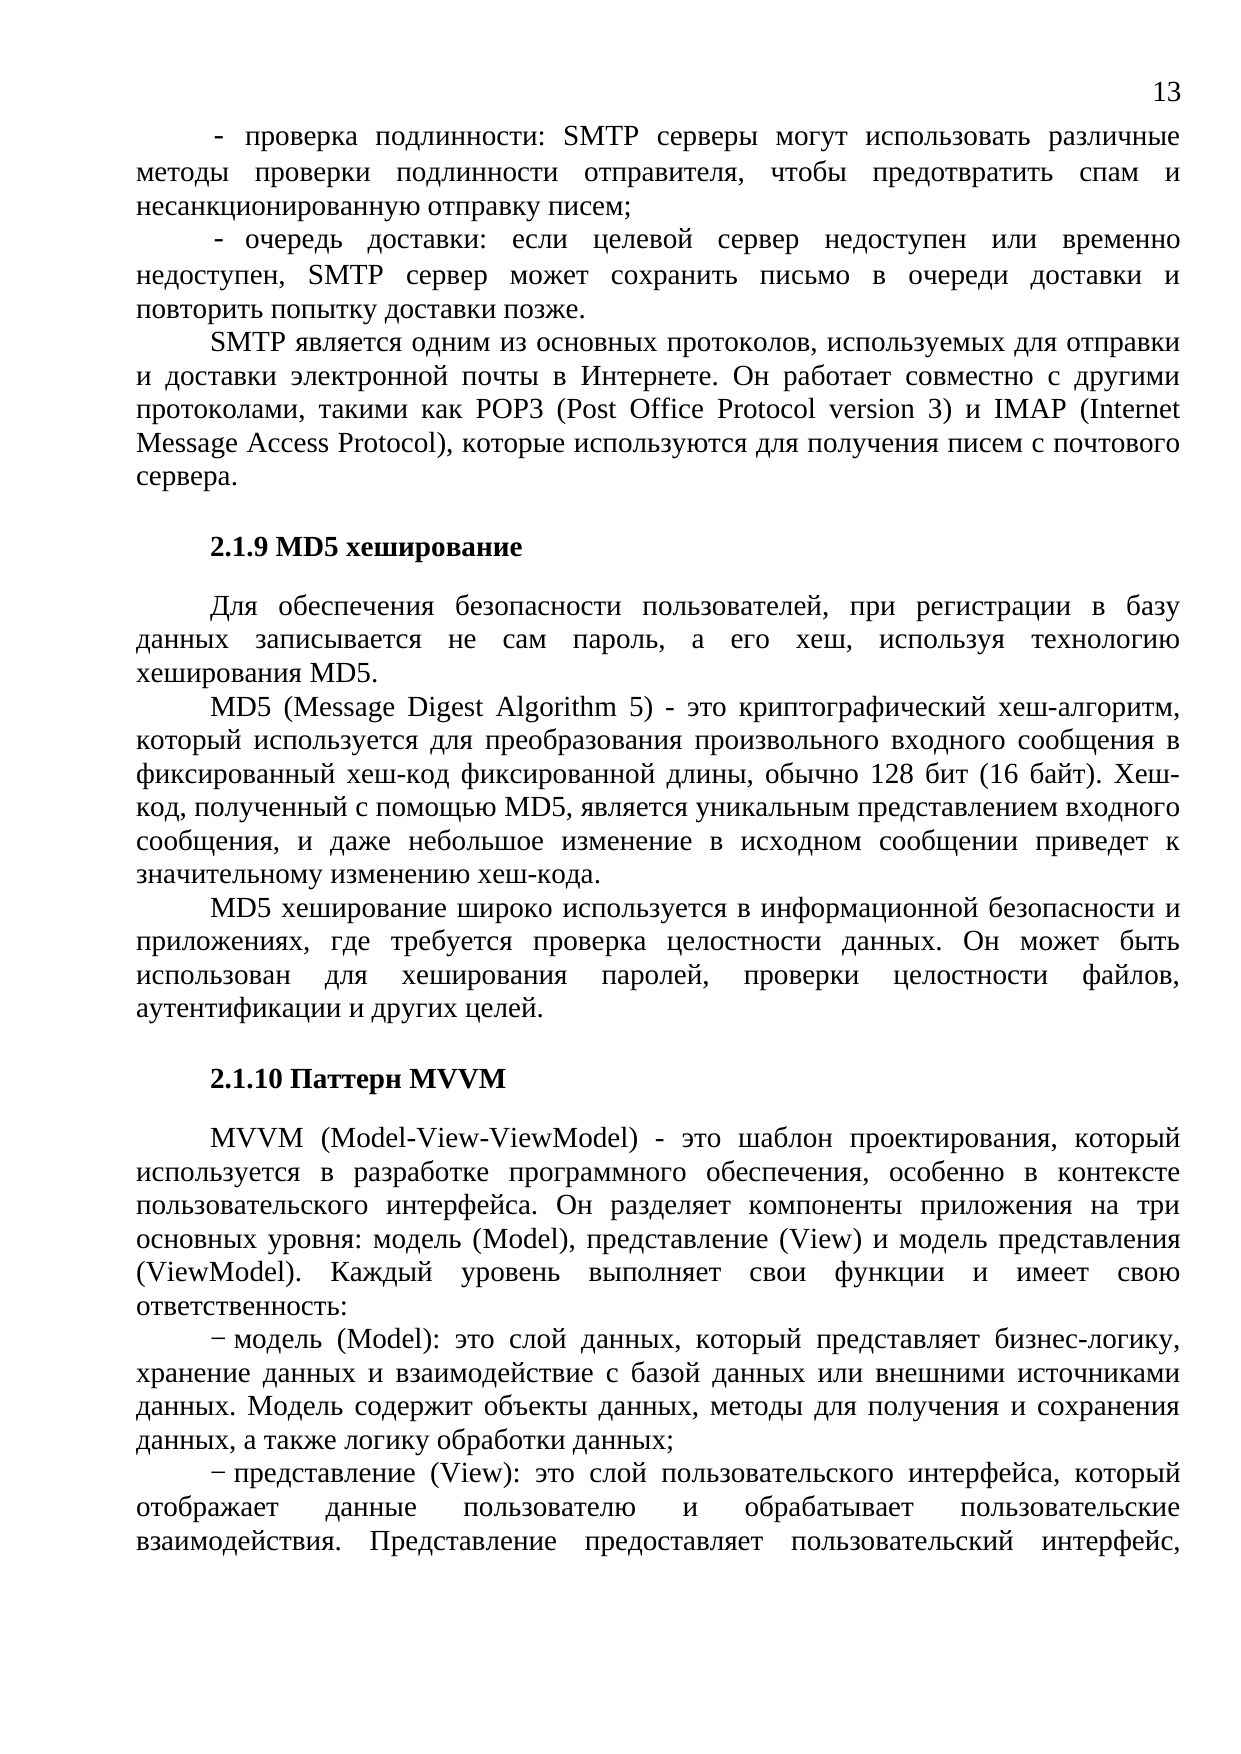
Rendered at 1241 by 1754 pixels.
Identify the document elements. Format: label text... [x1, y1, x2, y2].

text MD5 хеширование широко используется в информационной безопасности и приложениях, где требуется проверка целостности данных. Он может быть использован для хеширования паролей, проверки целостности файлов, аутентификации и других целей. [136, 890, 1181, 1024]
text проверка подлинности: SMTP серверы могут использовать различные методы проверки подлинности отправителя, чтобы предотвратить спам и несанкционированную отправку писем; [136, 118, 1181, 221]
list модель (Model): это слой данных, который представляет бизнес-логику, хранение данных и взаимодействие с базой данных или внешними источниками данных. Модель содержит объекты данных, методы для получения и сохранения данных, а также логику обработки данных; [136, 1321, 1181, 1456]
text MVVM (Model-View-ViewModel) - это шаблон проектирования, который используется в разработке программного обеспечения, особенно в контексте пользовательского интерфейса. Он разделяет компоненты приложения на три основных уровня: модель (Model), представление (View) и модель представления (ViewModel). Каждый уровень выполняет свои функции и имеет свою ответственность: [136, 1120, 1181, 1321]
subtitle 2.1.9 MD5 хеширование [136, 529, 1181, 563]
text Для обеспечения безопасности пользователей, при регистрации в базу данных записывается не сам пароль, а его хеш, используя технологию хеширования MD5. [136, 588, 1181, 689]
text MD5 (Message Digest Algorithm 5) - это криптографический хеш-алгоритм, который используется для преобразования произвольного входного сообщения в фиксированный хеш-код фиксированной длины, обычно 128 бит (16 байт). Хеш-код, полученный с помощью MD5, является уникальным представлением входного сообщения, и даже небольшое изменение в исходном сообщении приведет к значительному изменению хеш-кода. [136, 689, 1181, 890]
text очередь доставки: если целевой сервер недоступен или временно недоступен, SMTP сервер может сохранить письмо в очереди доставки и повторить попытку доставки позже. [136, 221, 1181, 324]
subtitle 2.1.10 Паттерн MVVM [136, 1062, 1181, 1095]
text SMTP является одним из основных протоколов, используемых для отправки и доставки электронной почты в Интернете. Он работает совместно с другими протоколами, такими как POP3 (Post Office Protocol version 3) и IMAP (Internet Message Access Protocol), которые используются для получения писем с почтового сервера. [136, 324, 1181, 492]
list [136, 1456, 1181, 1556]
